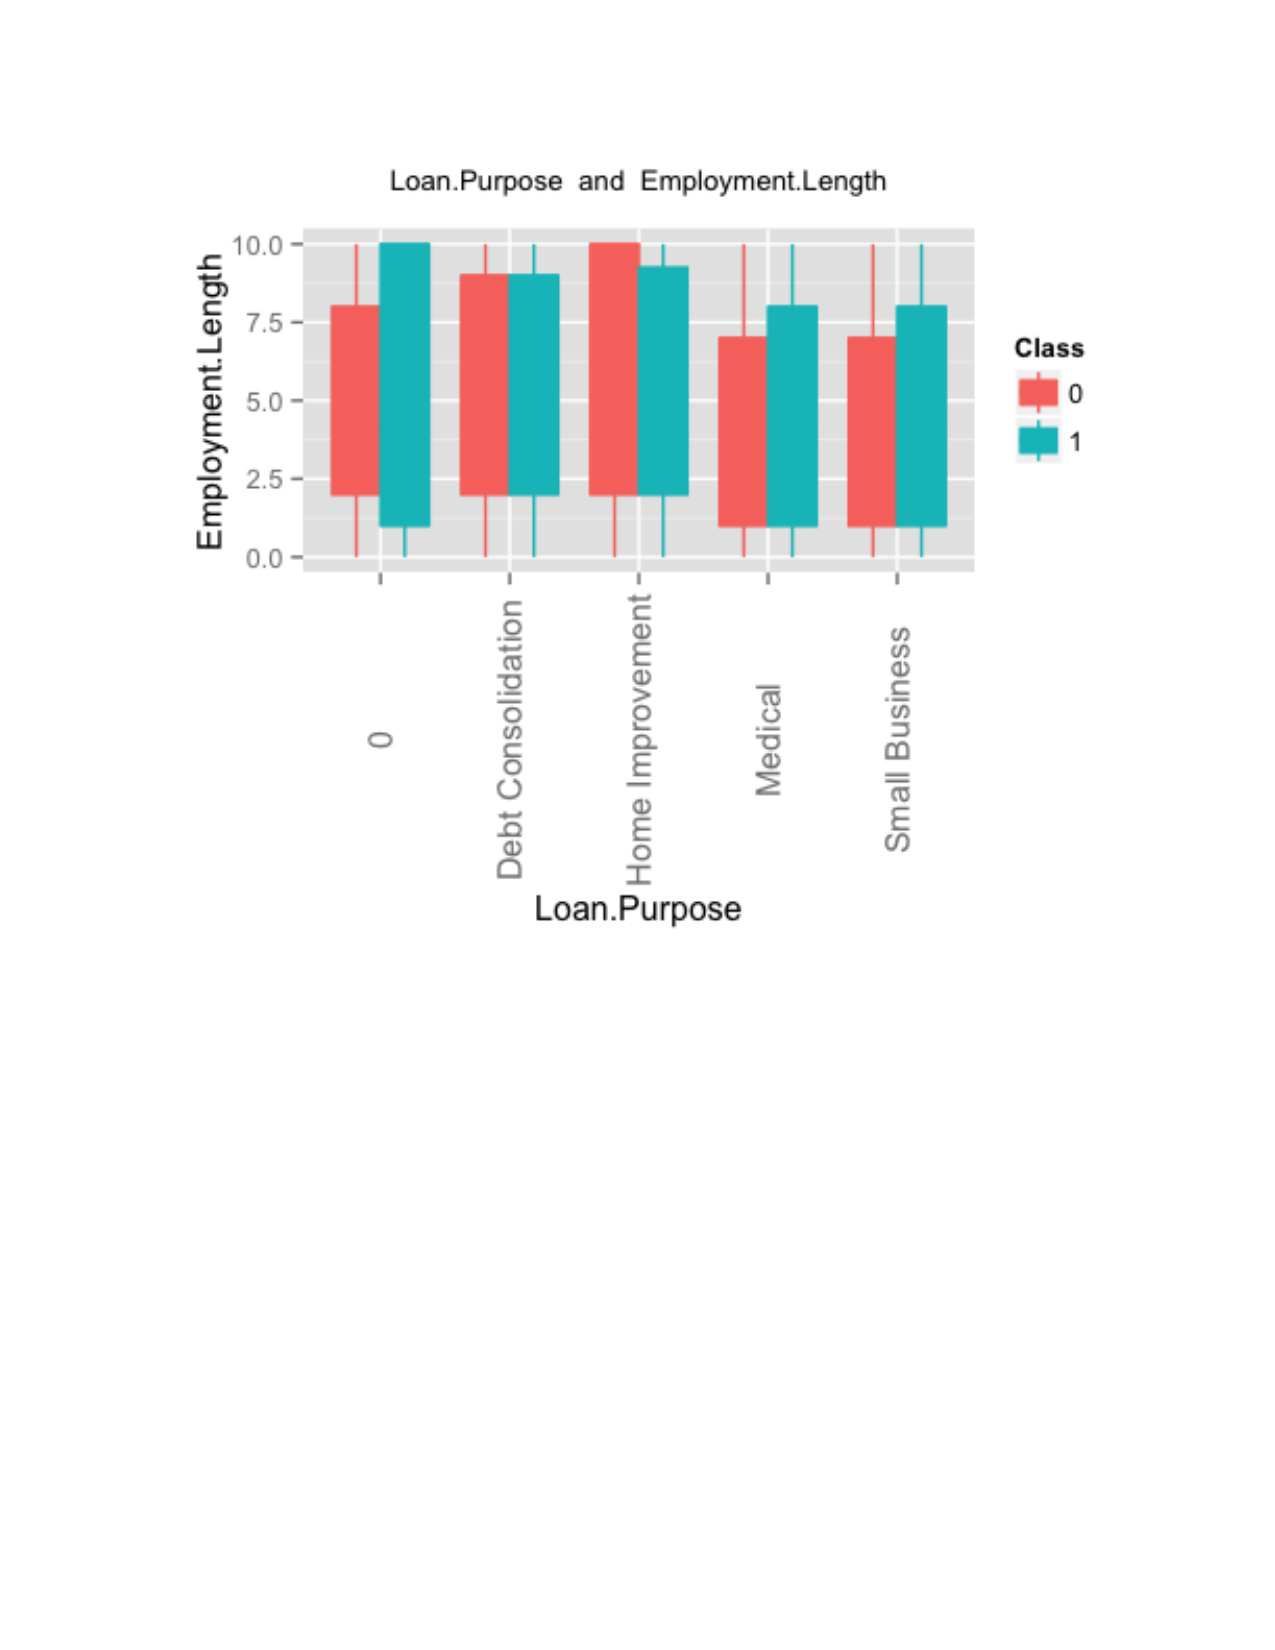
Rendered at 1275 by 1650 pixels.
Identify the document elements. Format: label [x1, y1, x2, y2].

picture [168, 150, 1169, 950]
